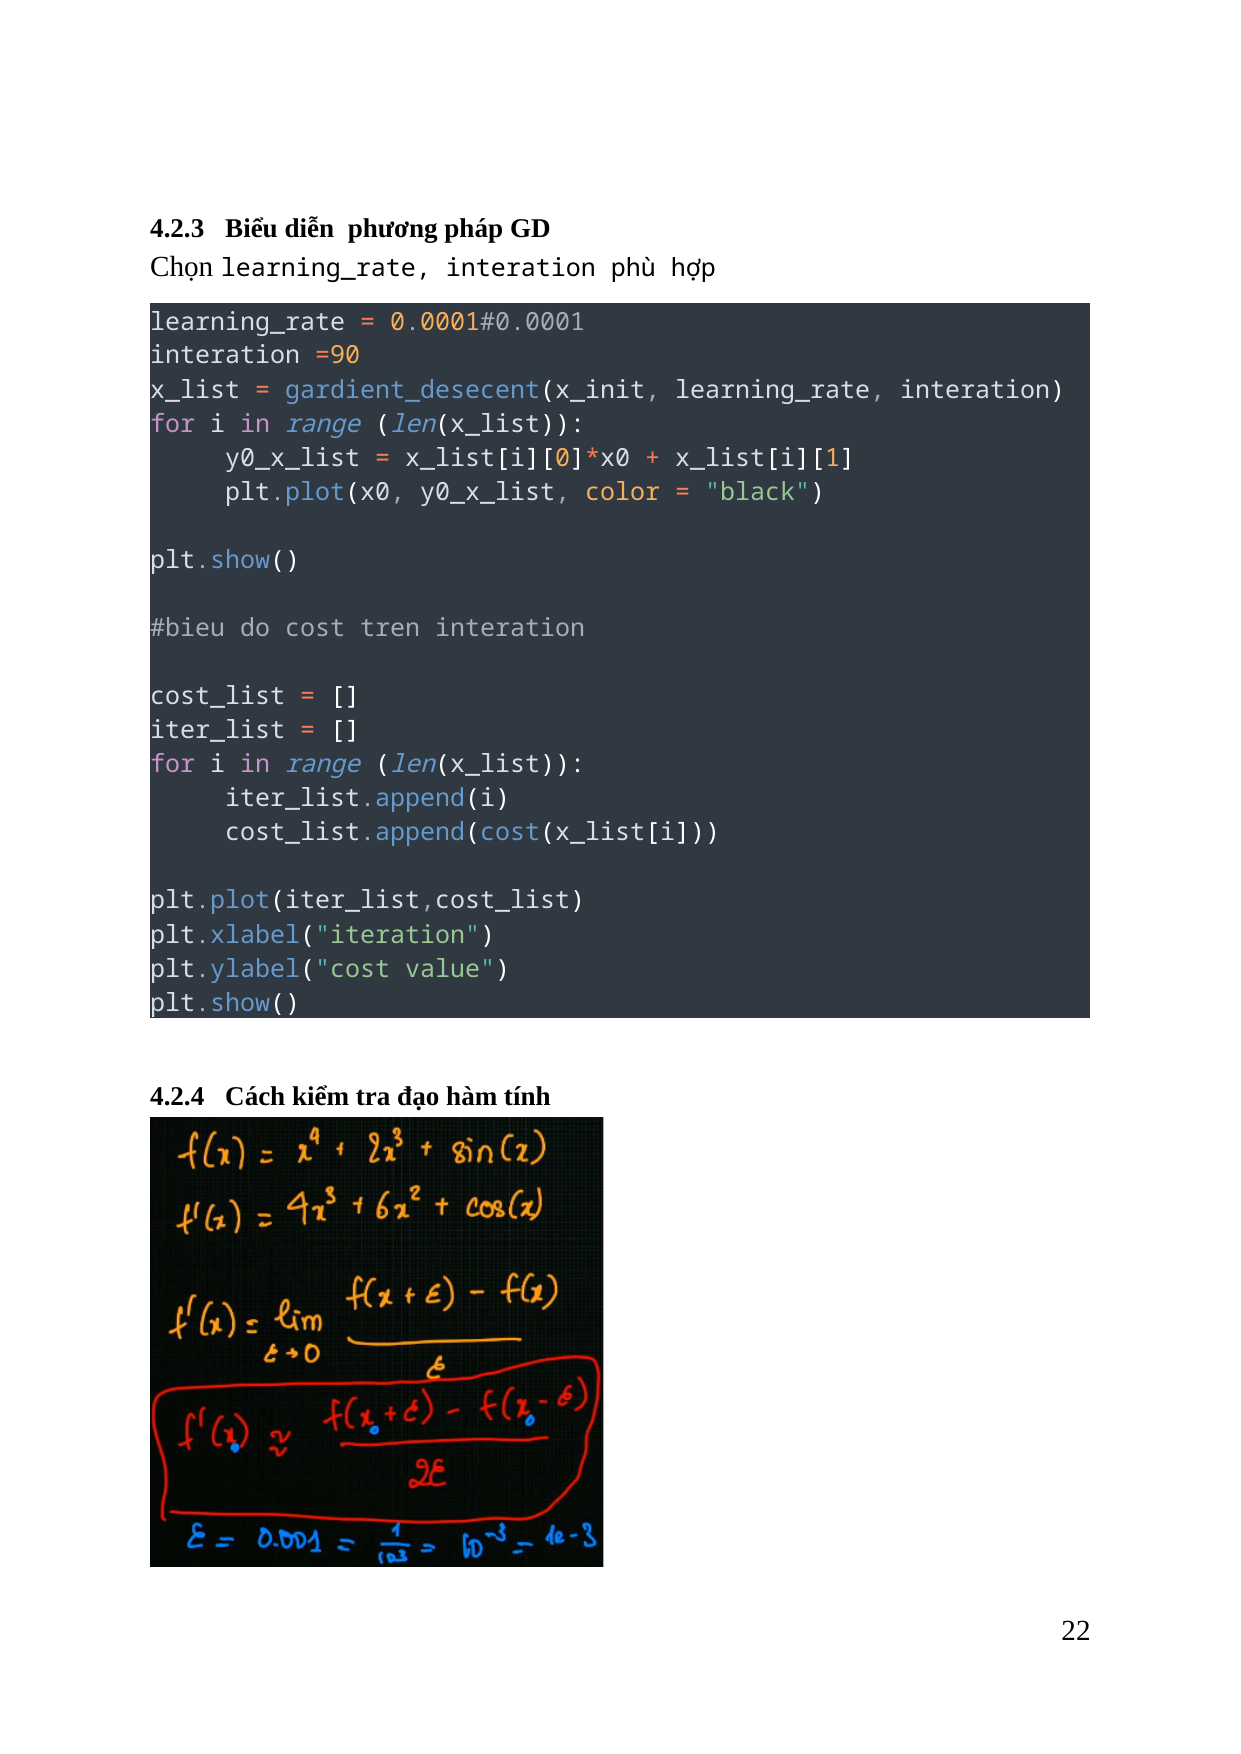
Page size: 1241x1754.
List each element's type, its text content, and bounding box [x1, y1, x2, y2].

picture [150, 1117, 604, 1567]
text learning_rate = 0.0001#0.0001 interation =90 x_list = gardient_desecent(x_init, learning_rate, interation) for i in range (len(x_list)): y0_x_list = x_list[i][0]*x0 + x_list[i][1] plt.plot(x0, y0_x_list, color = "black") plt.show() #bieu do cost tren interation cost_list = [] iter_list = [] for i in range (len(x_list)): iter_list.append(i) cost_list.append(cost(x_list[i])) plt.plot(iter_list,cost_list) plt.xlabel("iteration") plt.ylabel("cost value") plt.show() [150, 303, 1090, 1018]
subtitle Biểu diễn phương pháp GD [150, 212, 1090, 243]
subtitle Cách kiểm tra đạo hàm tính [150, 1079, 1090, 1111]
text Chọn learning_rate, interation phù hợp [150, 249, 1090, 284]
